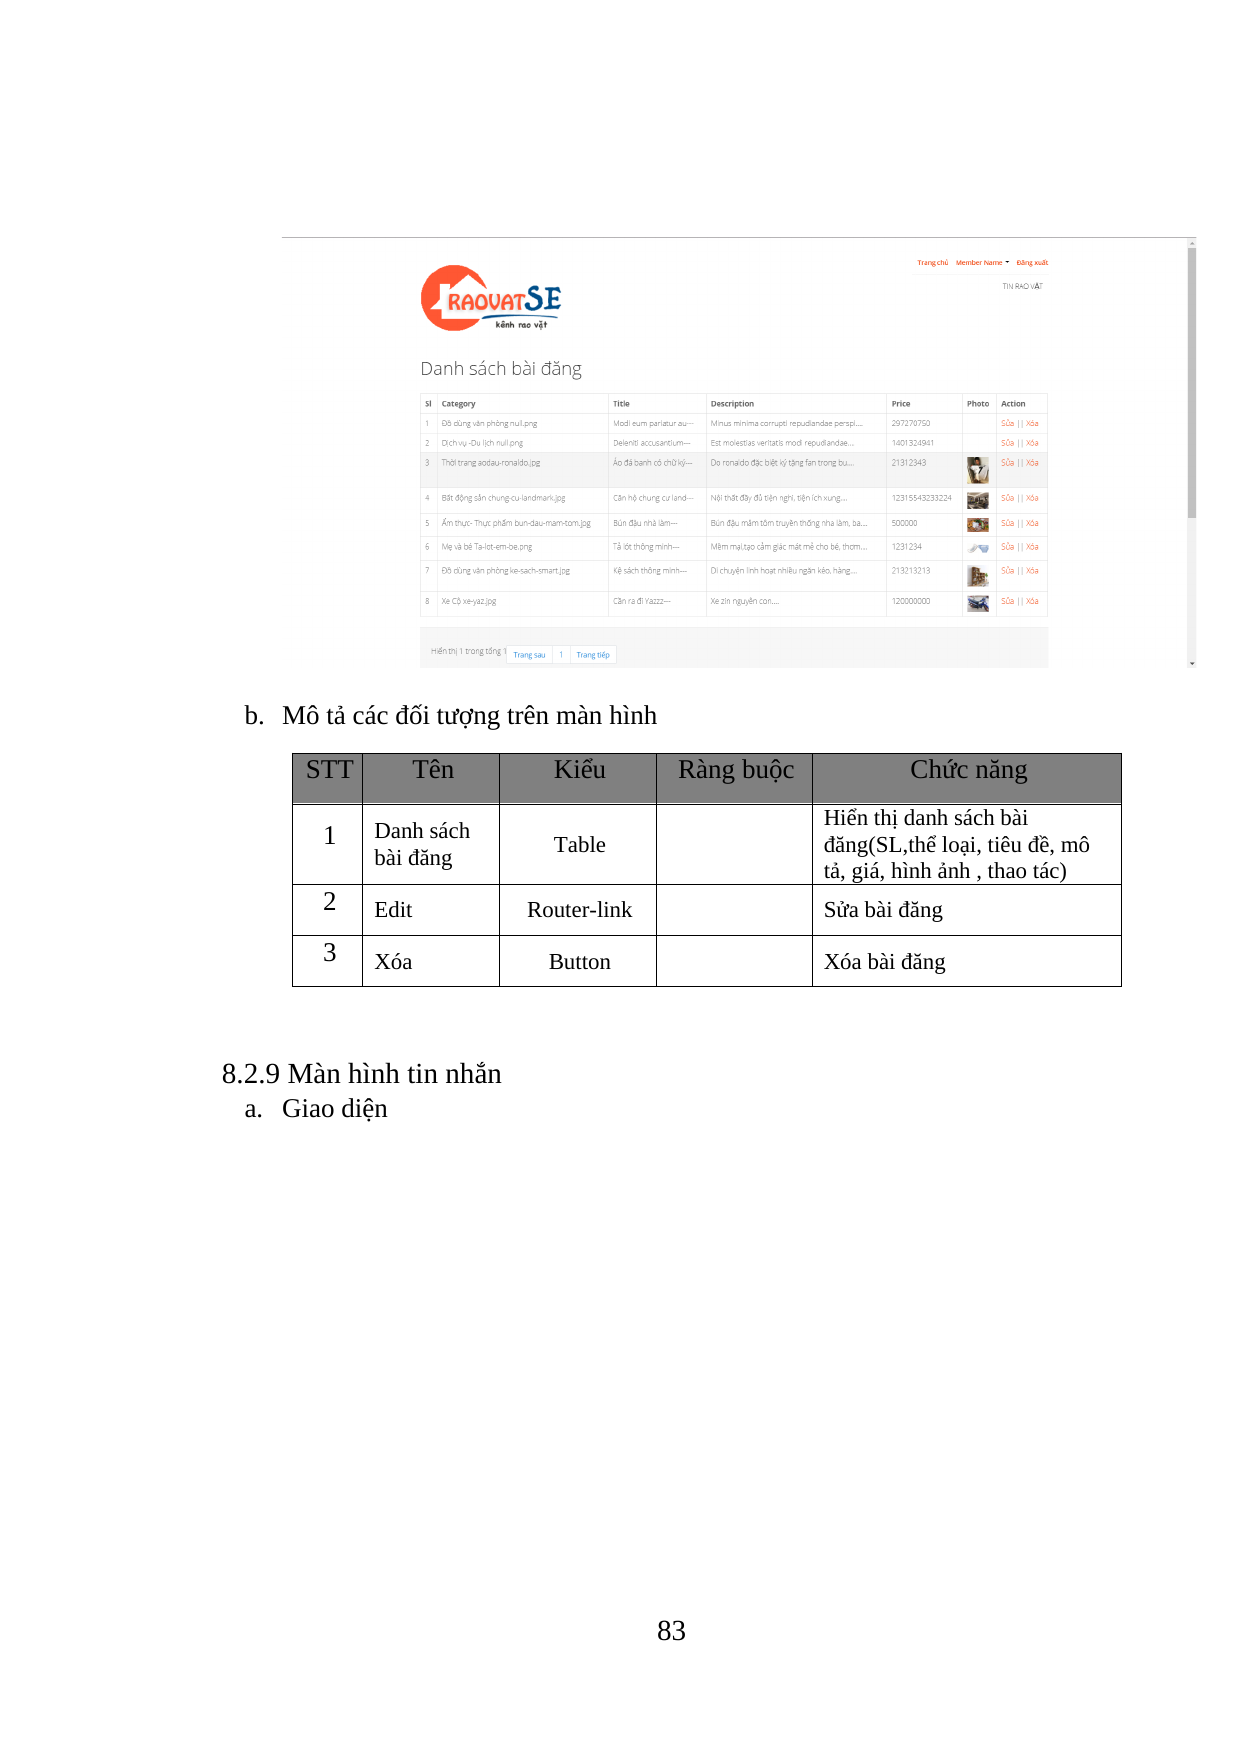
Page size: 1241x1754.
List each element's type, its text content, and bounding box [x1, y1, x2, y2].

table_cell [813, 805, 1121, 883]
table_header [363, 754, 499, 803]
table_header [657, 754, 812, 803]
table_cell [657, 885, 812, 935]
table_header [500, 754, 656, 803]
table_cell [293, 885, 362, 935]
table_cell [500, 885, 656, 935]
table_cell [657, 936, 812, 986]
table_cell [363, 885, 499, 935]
subtitle 8.2.9 Màn hình tin nhắn [222, 1056, 1126, 1089]
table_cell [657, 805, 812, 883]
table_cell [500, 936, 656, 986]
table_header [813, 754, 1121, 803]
list Mô tả các đối tượng trên màn hình [244, 699, 1126, 730]
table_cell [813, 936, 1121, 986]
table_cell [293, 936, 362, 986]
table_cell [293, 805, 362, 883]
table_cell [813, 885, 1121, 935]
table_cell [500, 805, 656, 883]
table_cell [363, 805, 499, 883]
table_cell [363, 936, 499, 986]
list Giao diện [244, 1092, 1126, 1123]
picture [281, 237, 1197, 668]
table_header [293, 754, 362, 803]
